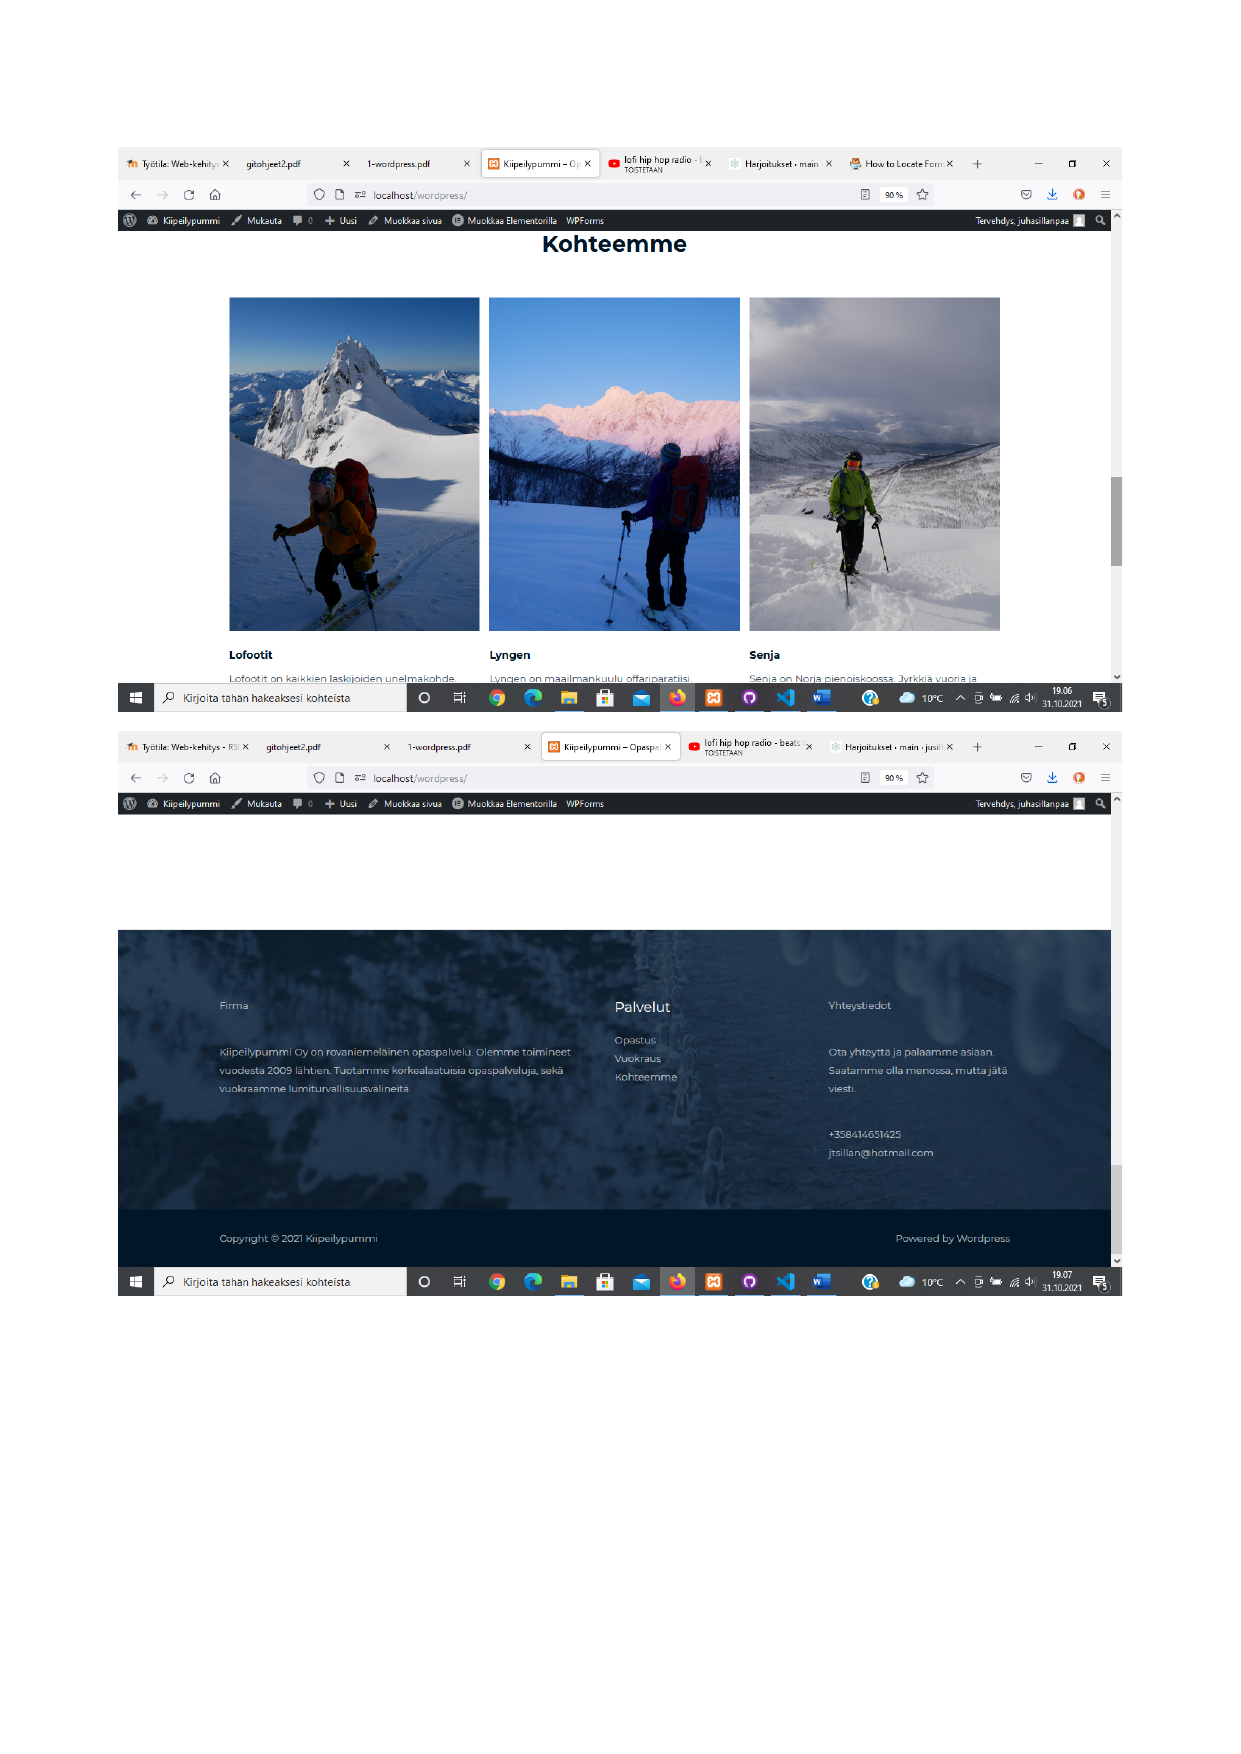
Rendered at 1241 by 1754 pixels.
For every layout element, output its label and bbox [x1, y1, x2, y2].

picture [118, 731, 1123, 1296]
picture [118, 147, 1123, 712]
